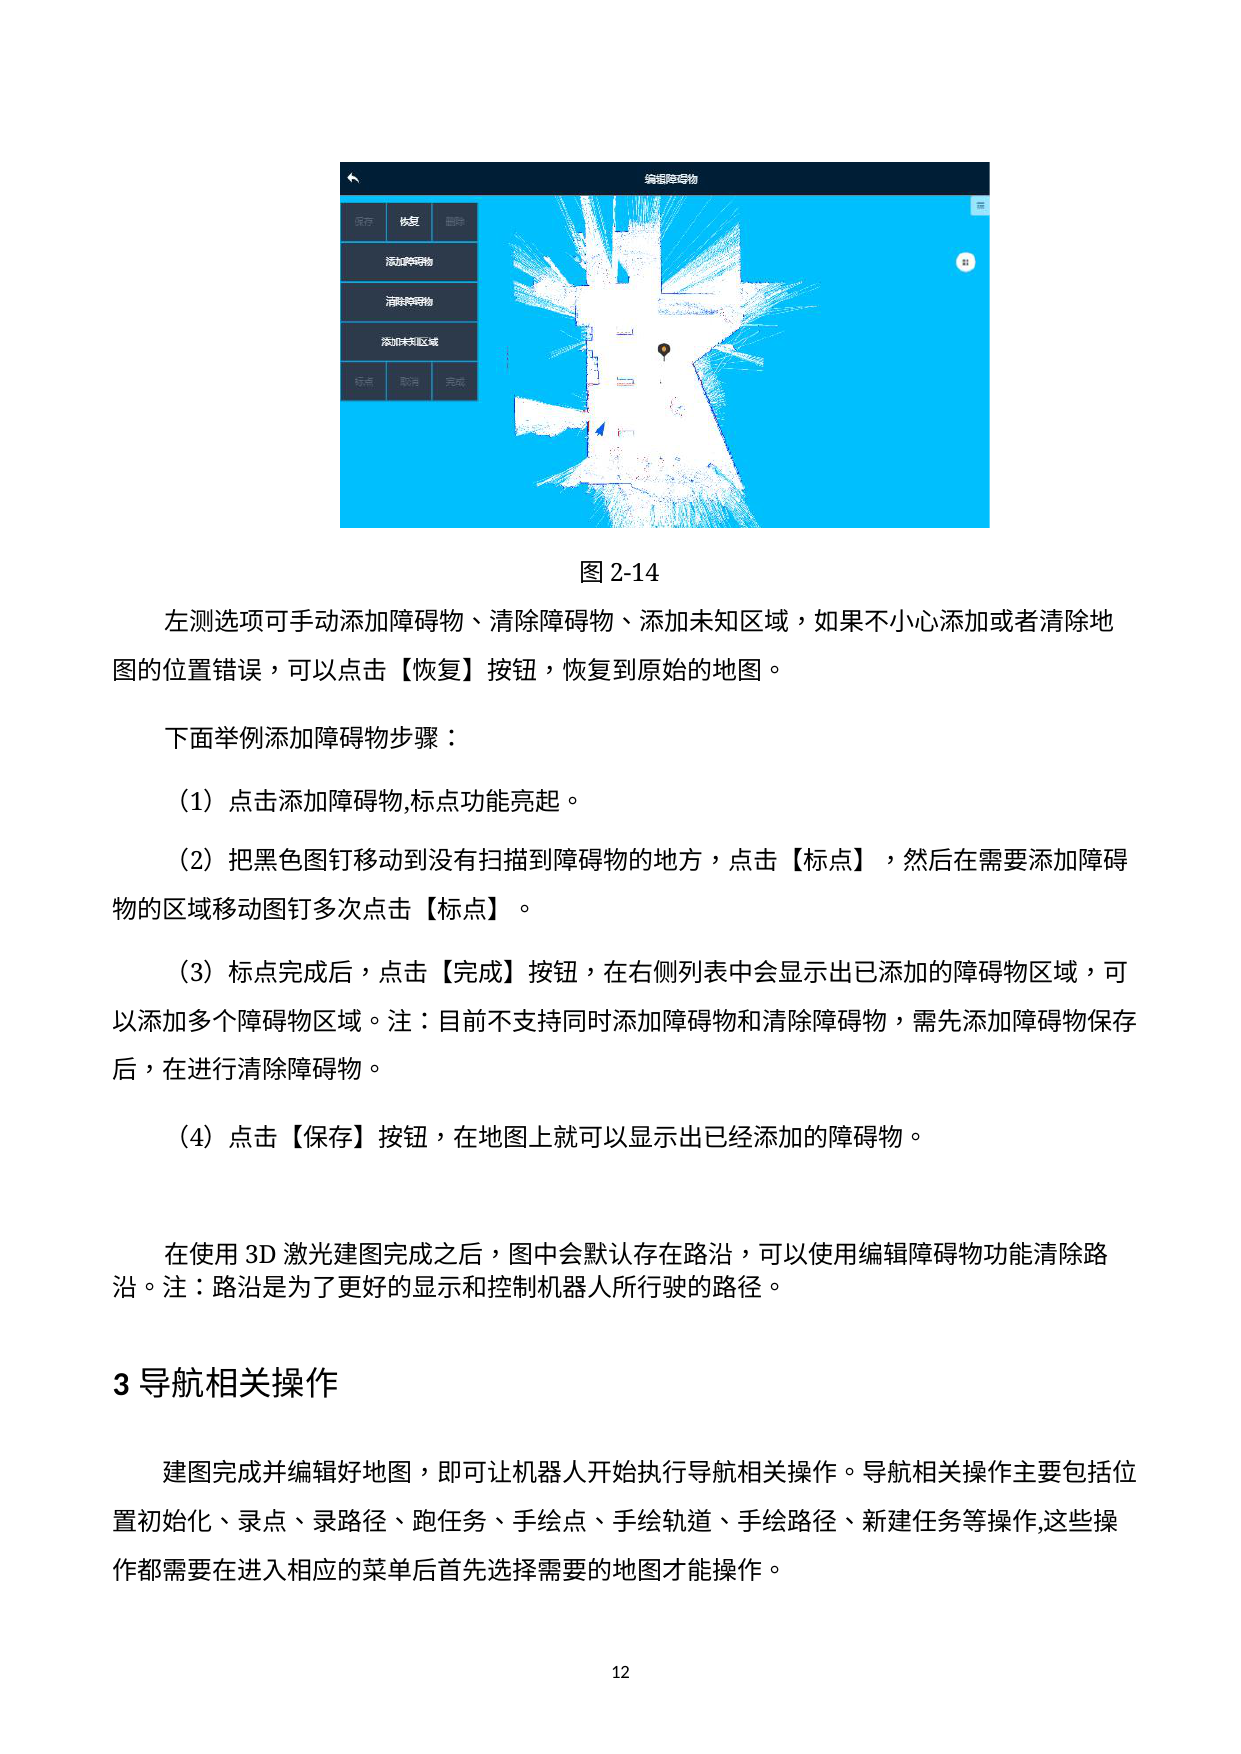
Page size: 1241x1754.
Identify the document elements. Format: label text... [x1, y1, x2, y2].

text （4）点击【保存】按钮，在地图上就可以显示出已经添加的障碍物。 [164, 1127, 1154, 1152]
text （1）点击添加障碍物,标点功能亮起。 [164, 791, 1154, 816]
text 3 导航相关操作 [112, 1358, 1154, 1405]
text 建图完成并编辑好地图，即可让机器人开始执行导航相关操作。导航相关操作主要包括位置初始化、录点、录路径、跑任务、手绘点、手绘轨道、手绘路径、新建任务等操作,这些操作都需要在进入相应的菜单后首先选择需要的地图才能操作。 [112, 1443, 1139, 1589]
picture [340, 203, 479, 401]
picture [340, 162, 990, 528]
text 下面举例添加障碍物步骤： [164, 727, 1154, 752]
text 图2-14 左测选项可手动添加障碍物、清除障碍物、添加未知区域，如果不小心添加或者清除地图的位置错误，可以点击【恢复】按钮，恢复到原始的地图。 [112, 543, 1139, 689]
picture [955, 252, 975, 273]
text （3）标点完成后，点击【完成】按钮，在右侧列表中会显示出已添加的障碍物区域，可以添加多个障碍物区域。注：目前不支持同时添加障碍物和清除障碍物，需先添加障碍物保存后，在进行清除障碍物。 [112, 942, 1139, 1088]
text （2）把黑色图钉移动到没有扫描到障碍物的地方，点击【标点】，然后在需要添加障碍物的区域移动图钉多次点击【标点】。 [112, 830, 1139, 928]
text 12 [112, 1659, 629, 1684]
text 在使用3D 激光建图完成之后，图中会默认存在路沿，可以使用编辑障碍物功能清除路沿。注：路沿是为了更好的显示和控制机器人所行驶的路径。 [112, 1238, 1154, 1303]
